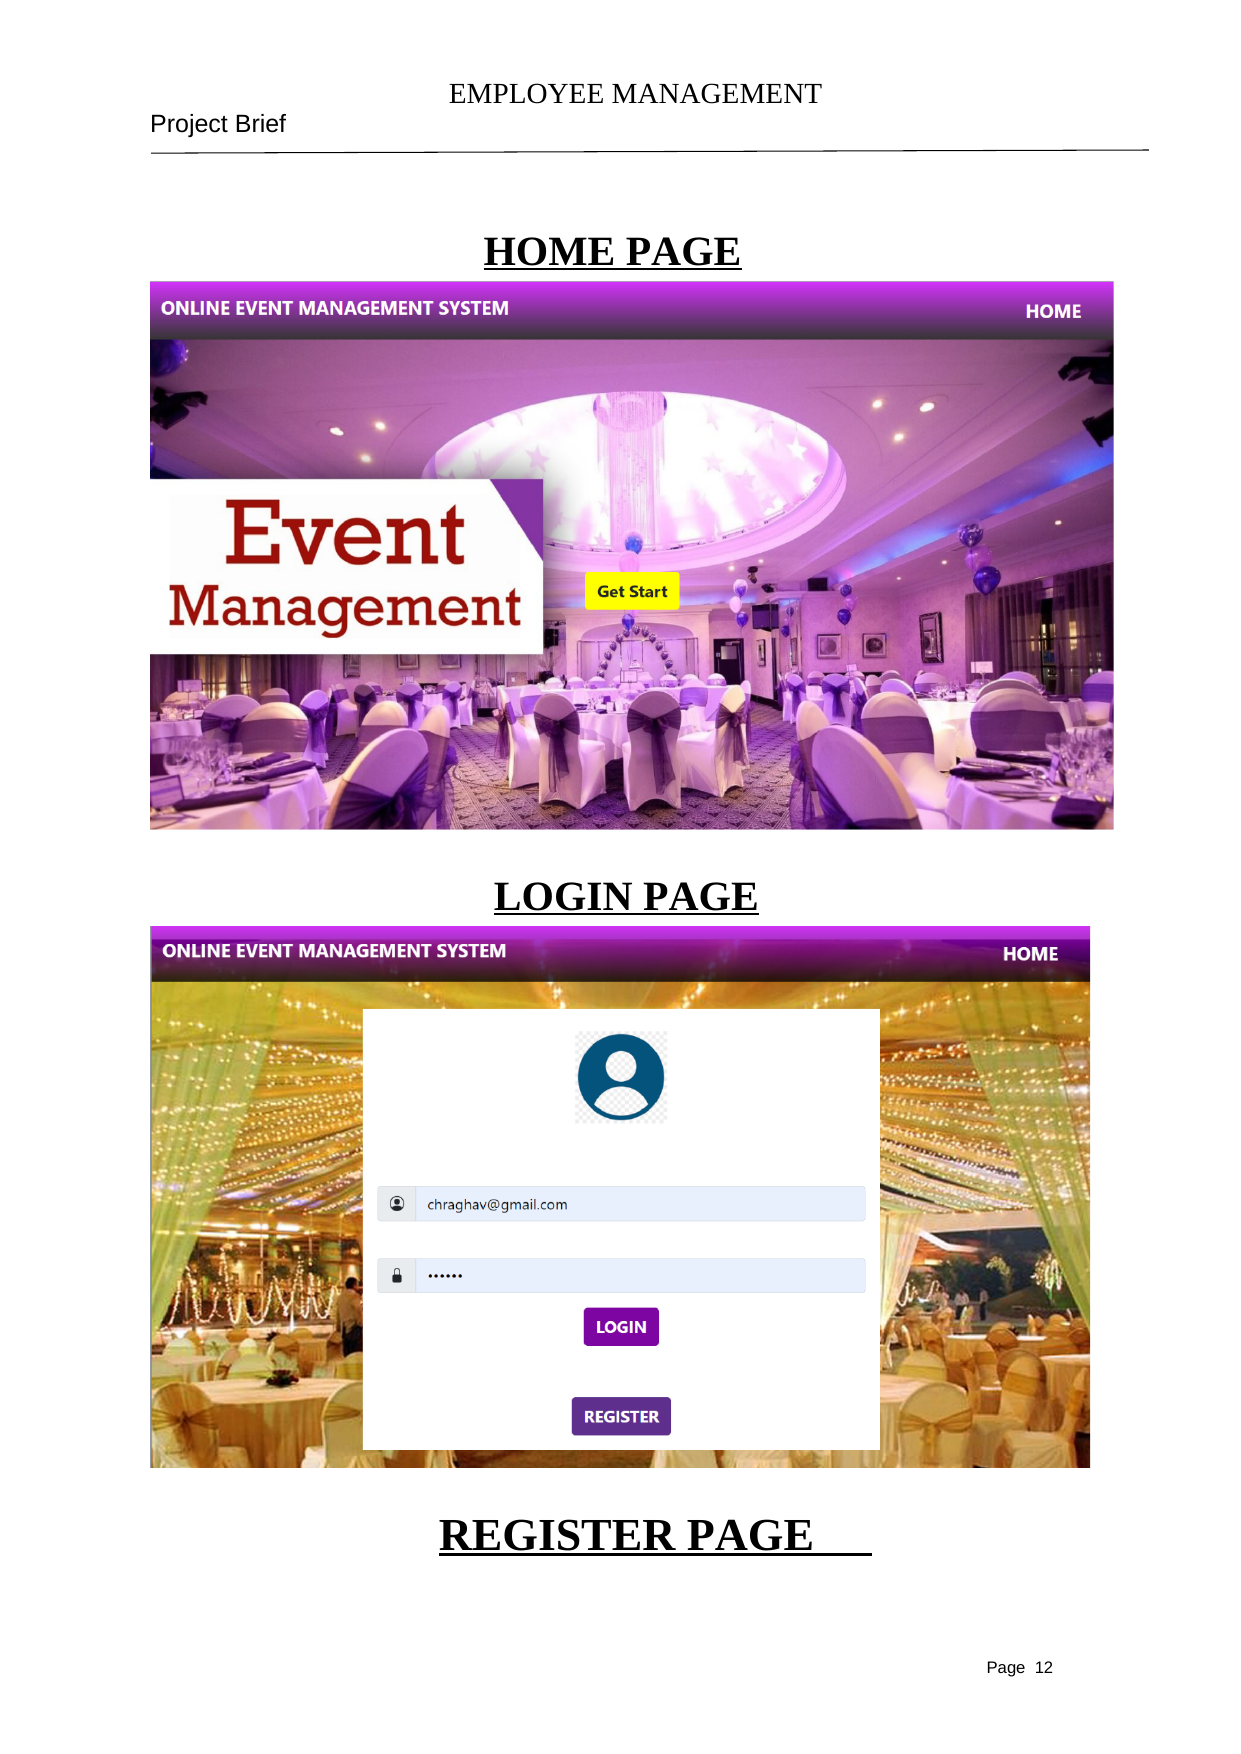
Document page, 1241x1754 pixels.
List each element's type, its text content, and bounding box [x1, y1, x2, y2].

text HOME PAGE [150, 227, 1090, 274]
list REGISTER PAGE [393, 1508, 1090, 1560]
text LOGIN PAGE [150, 872, 1090, 919]
picture [150, 926, 1091, 1468]
picture [150, 281, 1114, 830]
